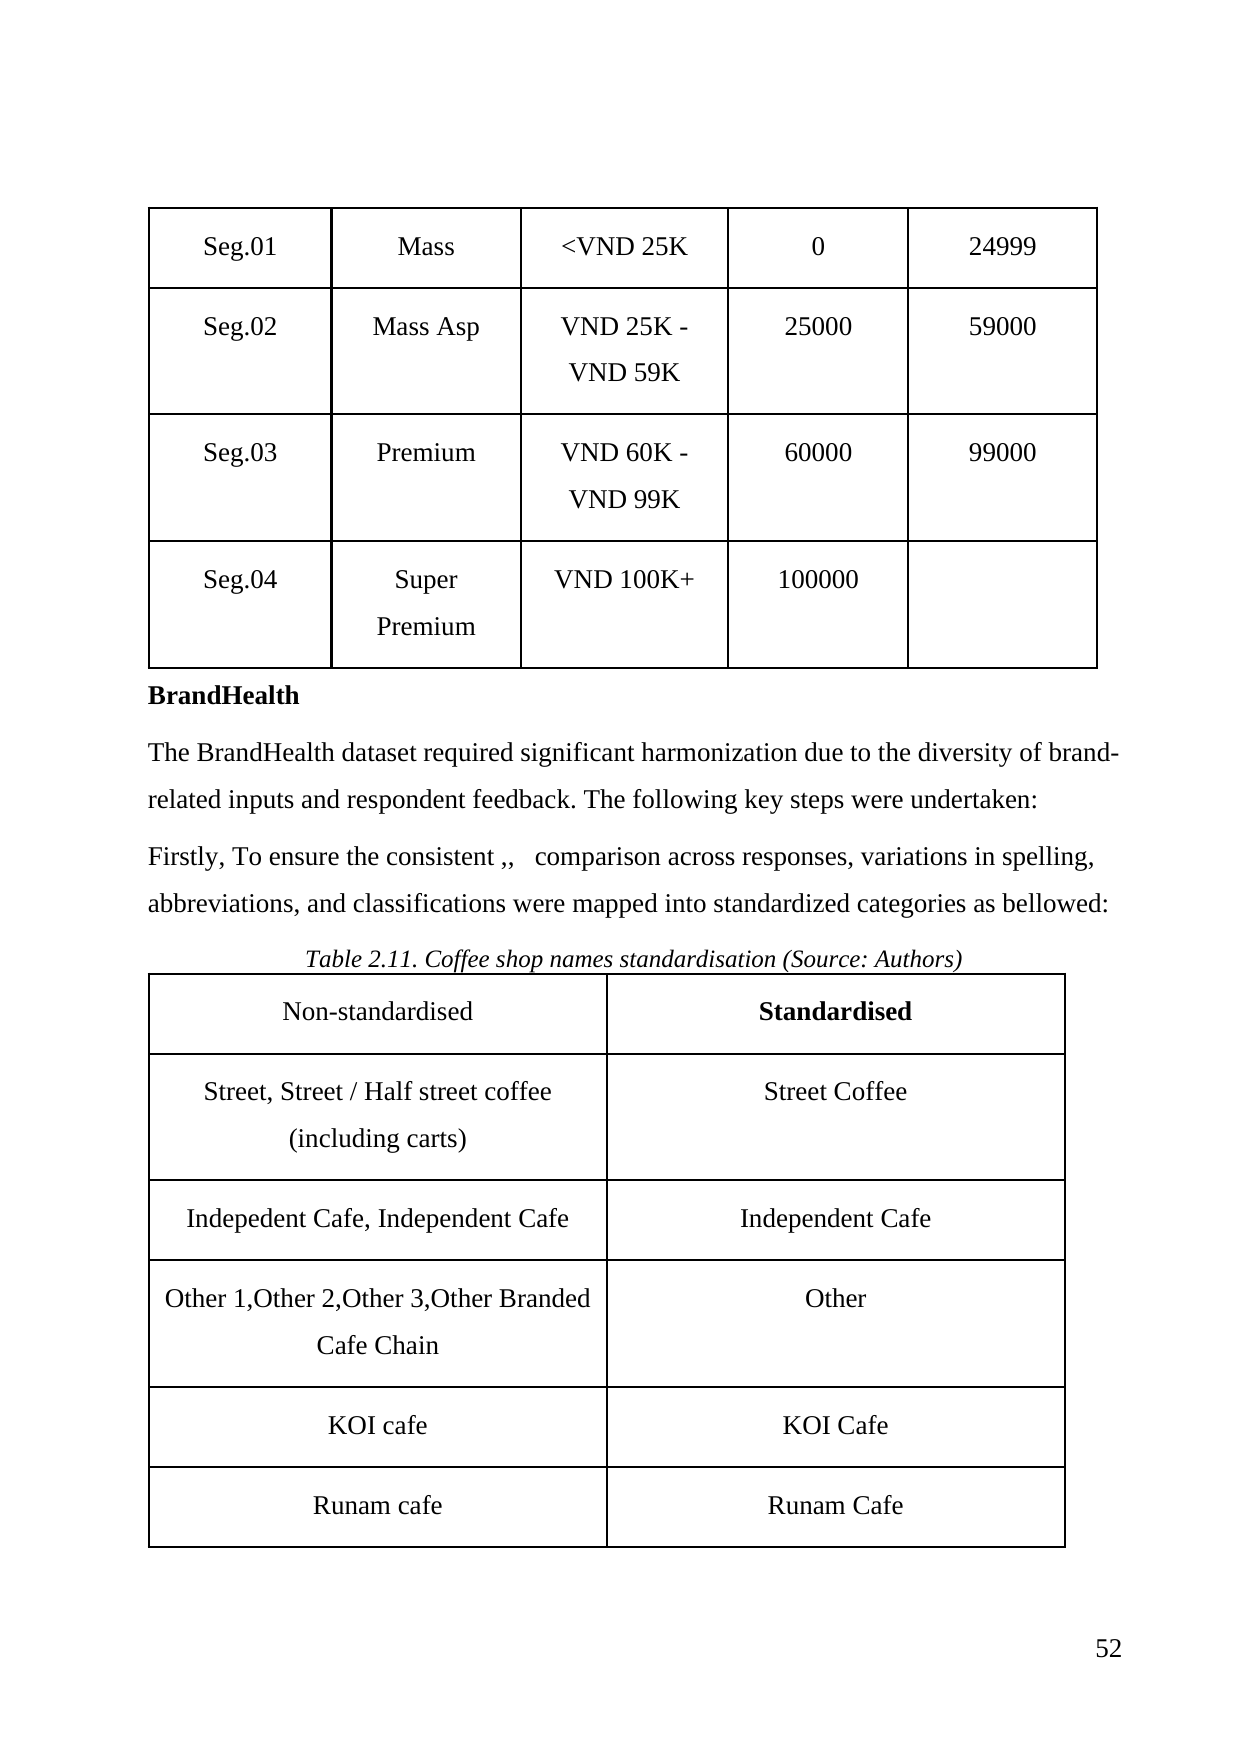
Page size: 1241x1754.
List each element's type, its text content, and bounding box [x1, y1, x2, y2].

text The BrandHealth dataset required significant harmonization due to the diversity of brand-related inputs and respondent feedback. The following key steps were undertaken: [148, 736, 1122, 814]
subtitle Table 2.11. Coffee shop names standardisation (Source: Authors) [148, 944, 1122, 972]
text Firstly, To ensure the consistent ,, comparison across responses, variations in spelling, abbreviations, and classifications were mapped into standardized categories as bellowed: [148, 840, 1122, 918]
text BrandHealth [148, 679, 1122, 710]
